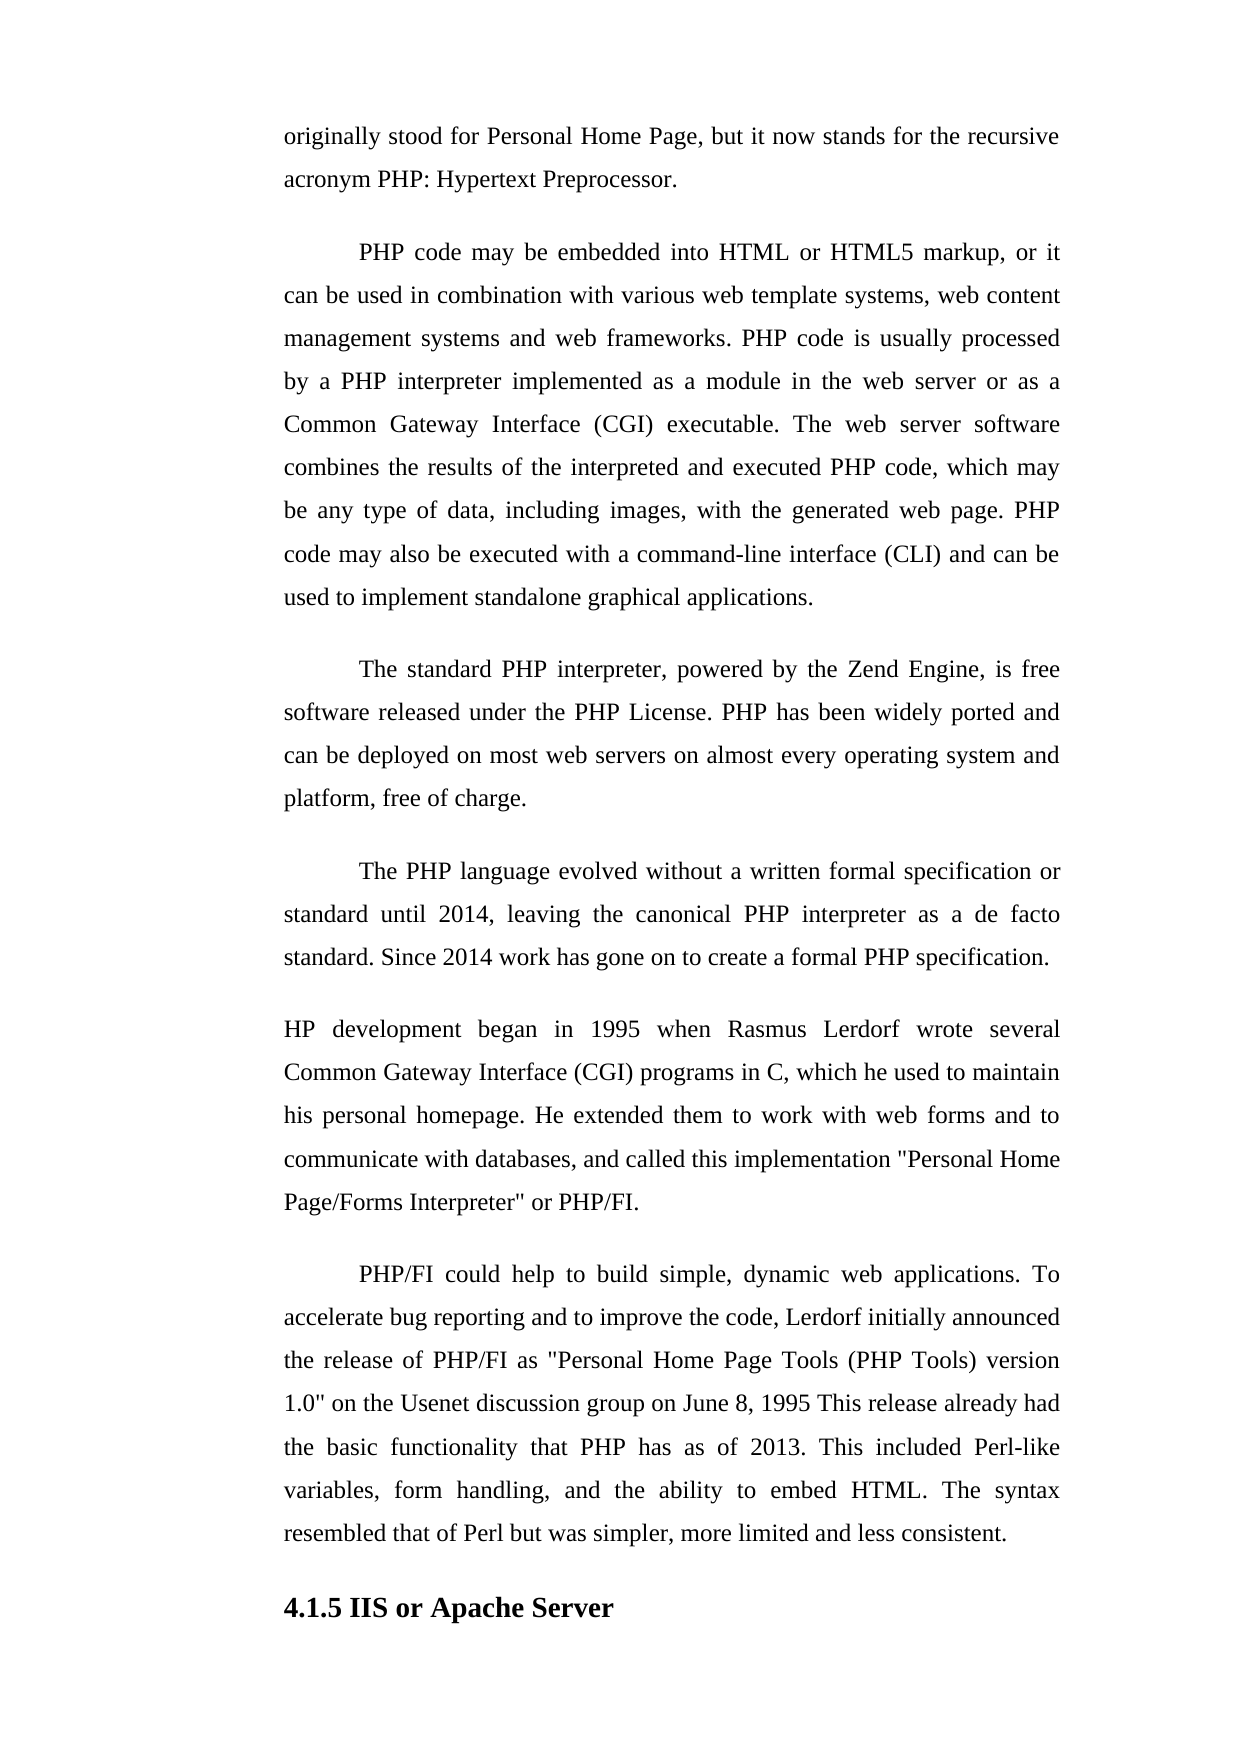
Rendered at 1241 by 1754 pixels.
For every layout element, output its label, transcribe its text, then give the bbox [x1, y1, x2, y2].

text HP development began in 1995 when Rasmus Lerdorf wrote several Common Gateway Interface (CGI) programs in C, which he used to maintain his personal homepage. He extended them to work with web forms and to communicate with databases, and called this implementation "Personal Home Page/Forms Interpreter" or PHP/FI. [283, 1014, 1061, 1216]
text The standard PHP interpreter, powered by the Zend Engine, is free software released under the PHP License. PHP has been widely ported and can be deployed on most web servers on almost every operating system and platform, free of charge. [283, 654, 1061, 812]
text PHP/FI could help to build simple, dynamic web applications. To accelerate bug reporting and to improve the code, Lerdorf initially announced the release of PHP/FI as "Personal Home Page Tools (PHP Tools) version 1.0" on the Usenet discussion group on June 8, 1995 This release already had the basic functionality that PHP has as of 2013. This included Perl-like variables, form handling, and the ability to embed HTML. The syntax resembled that of Perl but was simpler, more limited and less consistent. [283, 1259, 1061, 1547]
text The PHP language evolved without a written formal specification or standard until 2014, leaving the canonical PHP interpreter as a de facto standard. Since 2014 work has gone on to create a formal PHP specification. [283, 856, 1061, 971]
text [283, 121, 1061, 193]
text PHP code may be embedded into HTML or HTML5 markup, or it can be used in combination with various web template systems, web content management systems and web frameworks. PHP code is usually processed by a PHP interpreter implemented as a module in the web server or as a Common Gateway Interface (CGI) executable. The web server software combines the results of the interpreted and executed PHP code, which may be any type of data, including images, with the generated web page. PHP code may also be executed with a command-line interface (CLI) and can be used to implement standalone graphical applications. [283, 237, 1061, 611]
text 4.1.5 IIS or Apache Server [283, 1590, 1061, 1624]
